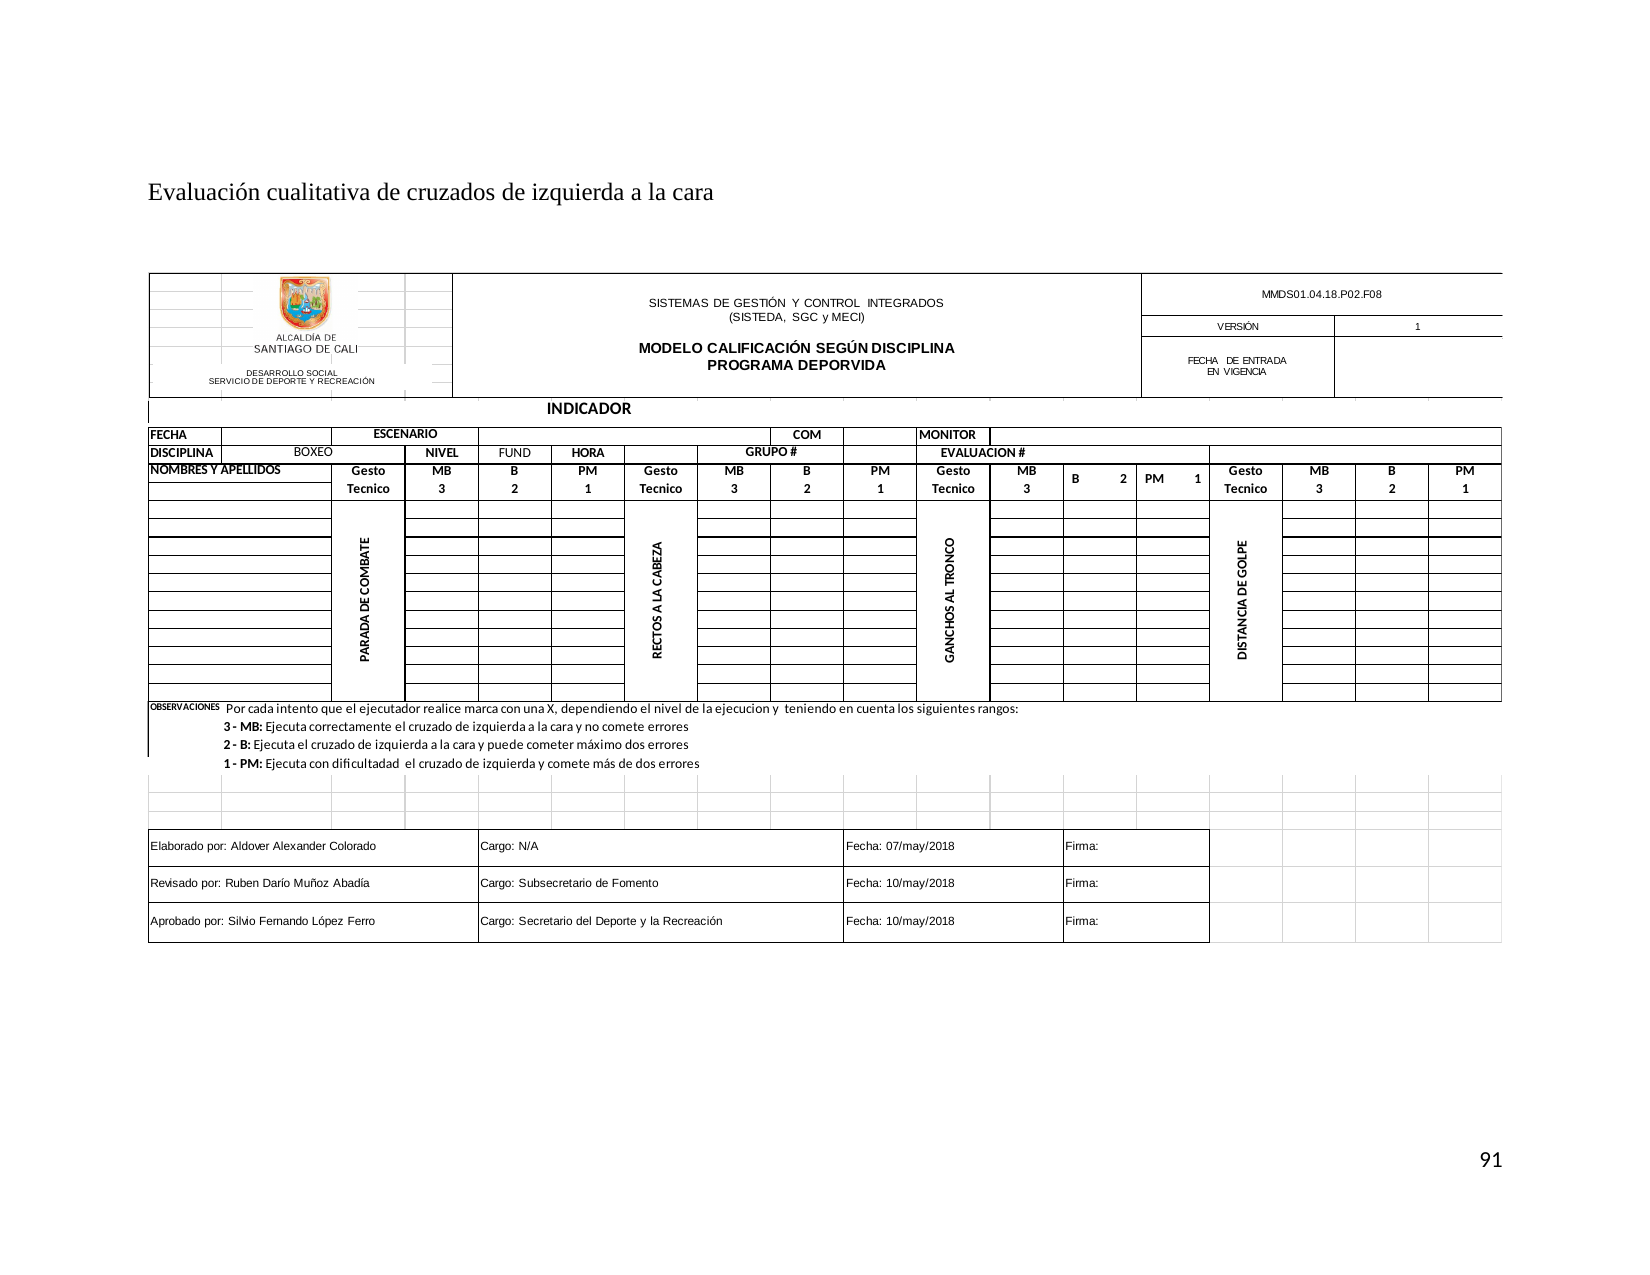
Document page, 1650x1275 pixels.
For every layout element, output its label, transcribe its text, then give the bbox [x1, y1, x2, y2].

text Evaluación cualitativa de cruzados de izquierda a la cara [148, 177, 1502, 206]
